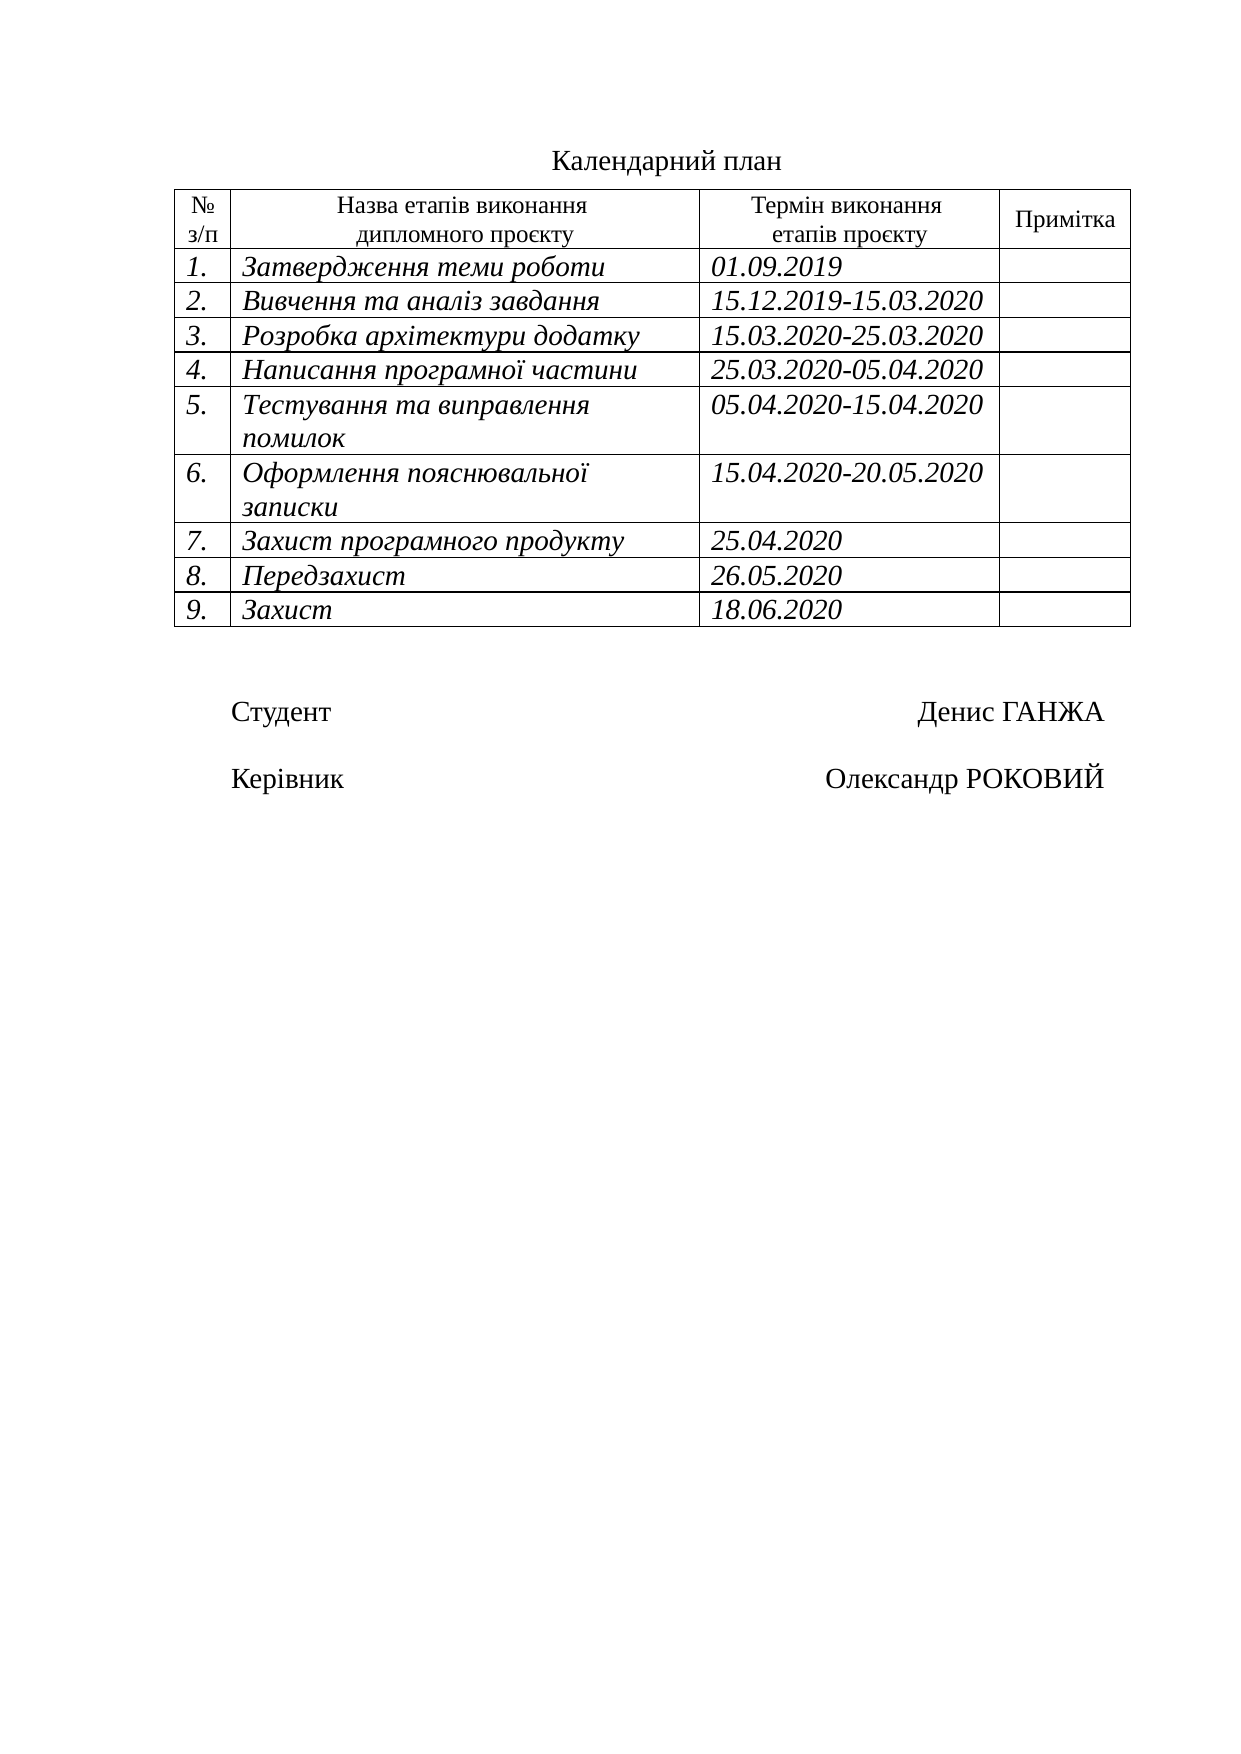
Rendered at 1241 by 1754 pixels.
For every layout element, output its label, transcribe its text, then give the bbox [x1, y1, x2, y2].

table_cell 4. [175, 353, 230, 386]
text Керівник Олександр РОКОВИЙ [231, 761, 1159, 795]
table_cell Вивчення та аналіз завдання [231, 283, 699, 317]
table_cell [1000, 455, 1130, 522]
table_cell Захист [231, 593, 699, 626]
table_header Термін виконання етапів проєкту [700, 190, 999, 248]
table_cell [1000, 523, 1130, 557]
text Календарний план [174, 143, 1159, 177]
table_cell 01.09.2019 [700, 249, 999, 282]
table_cell [1000, 593, 1130, 626]
table_cell Оформлення пояснювальної записки [231, 455, 699, 522]
table_cell [1000, 249, 1130, 282]
table_cell Тестування та виправлення помилок [231, 387, 699, 454]
table_cell 8. [175, 558, 230, 591]
table_cell [1000, 387, 1130, 454]
table_cell [1000, 558, 1130, 591]
table_cell 15.03.2020-25.03.2020 [700, 318, 999, 351]
table_header № з/п [175, 190, 230, 248]
table_cell 9. [175, 593, 230, 626]
table_cell 25.04.2020 [700, 523, 999, 557]
table_cell 25.03.2020-05.04.2020 [700, 353, 999, 386]
table_cell 2. [175, 283, 230, 317]
table_cell 7. [175, 523, 230, 557]
table_cell [1000, 318, 1130, 351]
table_cell 3. [175, 318, 230, 351]
table_cell Захист програмного продукту [231, 523, 699, 557]
table_cell [1000, 283, 1130, 317]
table_cell [1000, 353, 1130, 386]
table_cell 15.04.2020-20.05.2020 [700, 455, 999, 522]
text Студент Денис ГАНЖА [231, 694, 1159, 728]
table_cell 6. [175, 455, 230, 522]
table_cell 5. [175, 387, 230, 454]
table_cell Передзахист [231, 558, 699, 591]
table_header Назва етапів виконання дипломного проєкту [231, 190, 699, 248]
table_cell 05.04.2020-15.04.2020 [700, 387, 999, 454]
table_cell 26.05.2020 [700, 558, 999, 591]
table_cell Розробка архітектури додатку [231, 318, 699, 351]
table_cell 15.12.2019-15.03.2020 [700, 283, 999, 317]
table_cell Написання програмної частини [231, 353, 699, 386]
table_header Примітка [1000, 190, 1130, 248]
table_cell 1. [175, 249, 230, 282]
table_cell 18.06.2020 [700, 593, 999, 626]
table_cell Затвердження теми роботи [231, 249, 699, 282]
